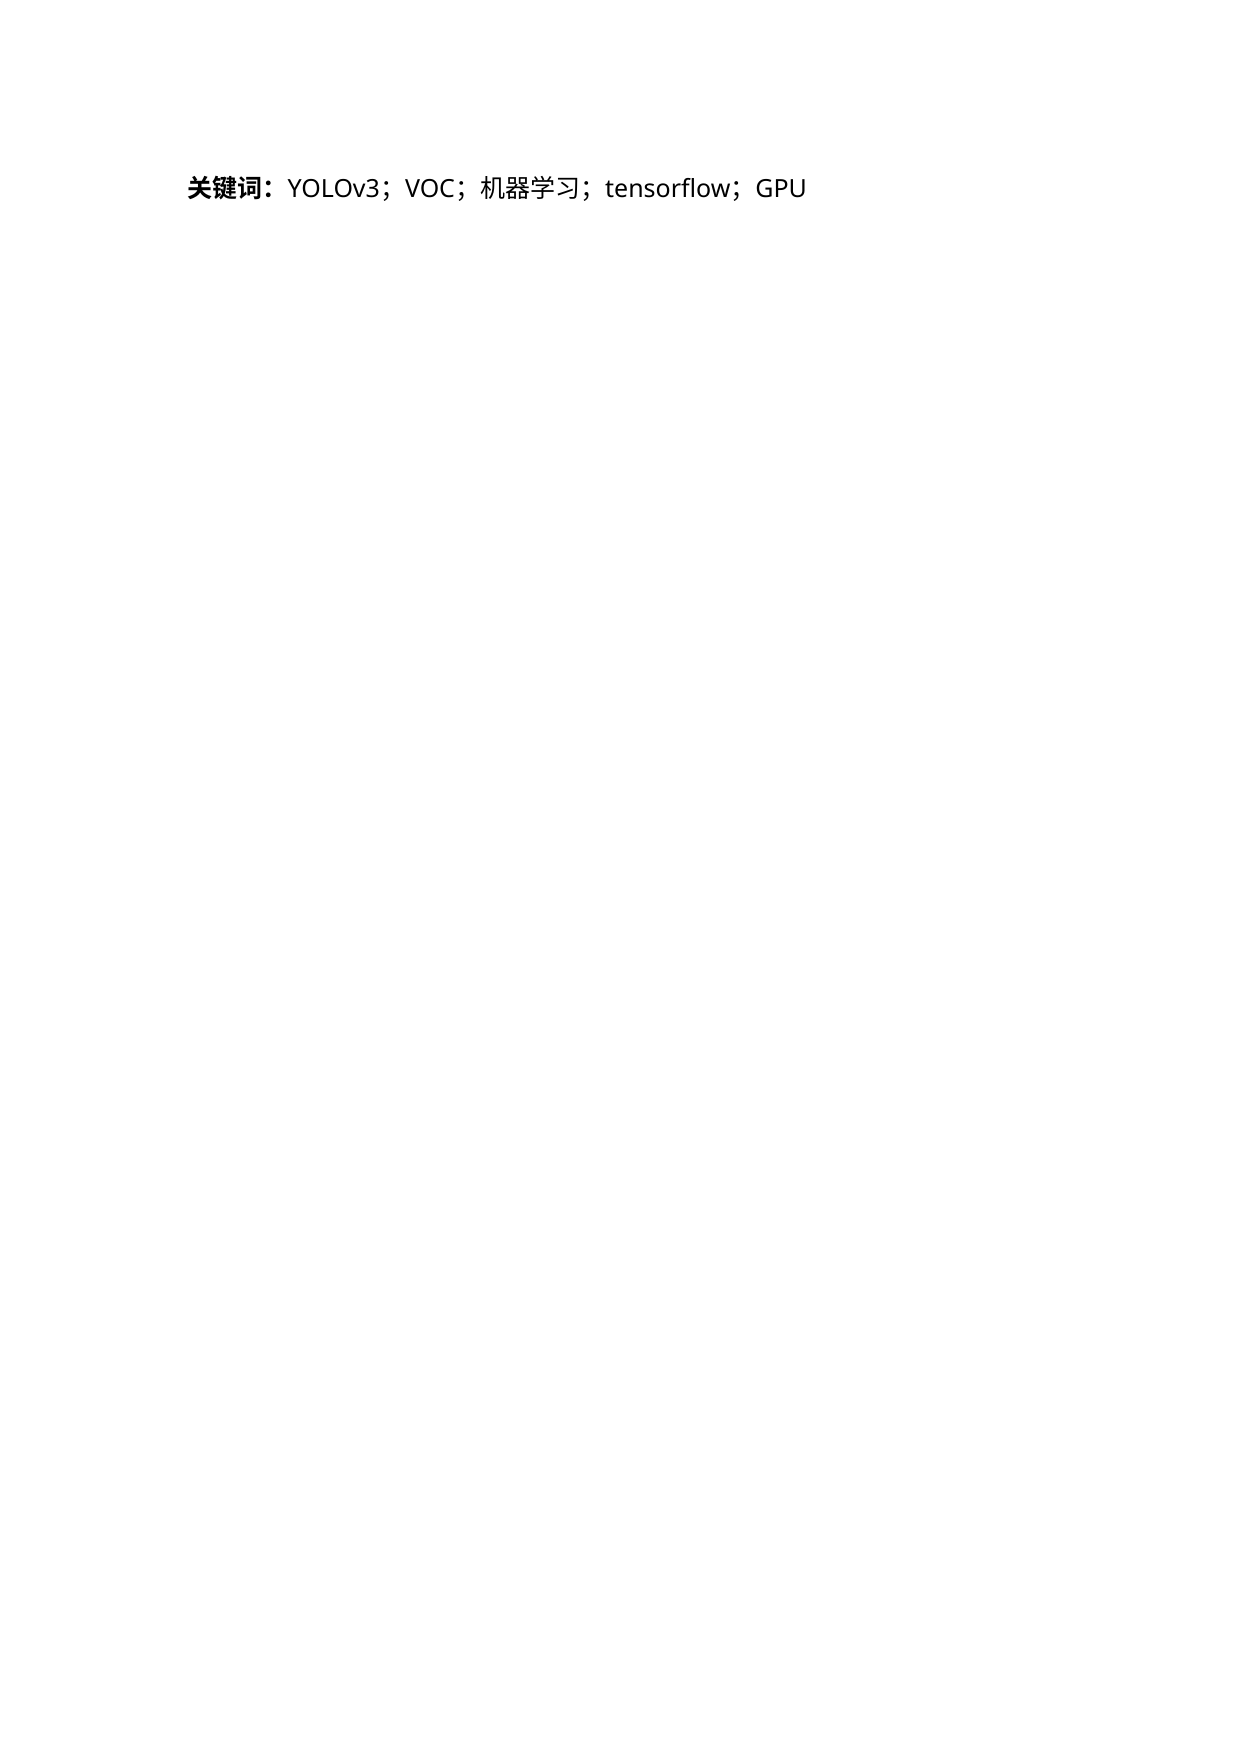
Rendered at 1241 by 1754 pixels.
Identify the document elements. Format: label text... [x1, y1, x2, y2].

text 关键词：YOLOv3；VOC；机器学习；tensorflow；GPU [187, 154, 1053, 219]
